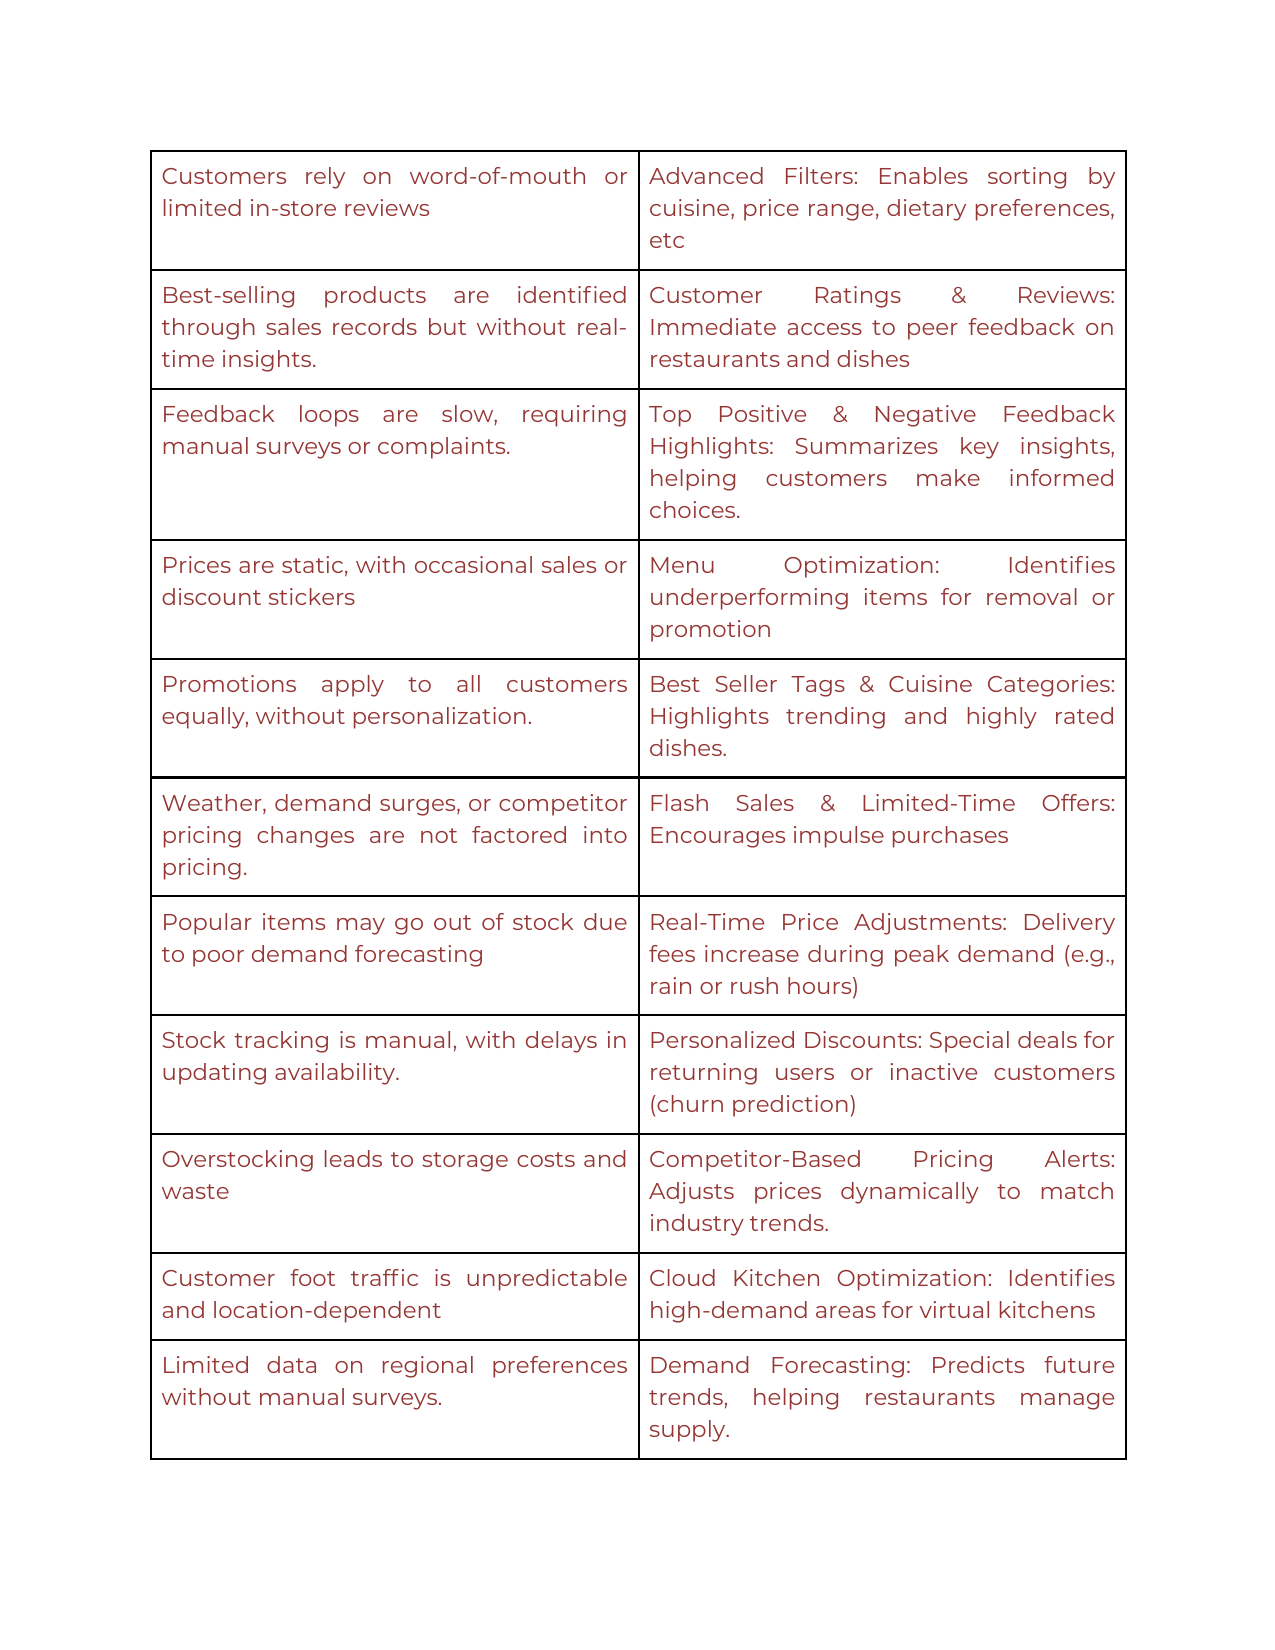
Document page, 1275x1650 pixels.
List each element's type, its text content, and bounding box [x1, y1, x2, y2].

table_cell Stock tracking is manual, with delays in updating availability. [152, 1016, 638, 1133]
table_cell Top Positive & Negative Feedback Highlights: Summarizes key insights, helping customers make informed choices. [640, 390, 1125, 539]
table_cell Weather, demand surges, or competitor pricing changes are not factored into pricing. [152, 779, 638, 895]
table_cell Advanced Filters: Enables sorting by cuisine, price range, dietary preferences, etc [640, 152, 1125, 269]
table_cell Competitor-Based Pricing Alerts: Adjusts prices dynamically to match industry trends. [640, 1135, 1125, 1252]
table_cell Feedback loops are slow, requiring manual surveys or complaints. [152, 390, 638, 539]
table_cell Personalized Discounts: Special deals for returning users or inactive customers (churn prediction) [640, 1016, 1125, 1133]
table_cell Menu Optimization: Identifies underperforming items for removal or promotion [640, 541, 1125, 657]
table_cell Cloud Kitchen Optimization: Identifies high-demand areas for virtual kitchens [640, 1254, 1125, 1338]
table_cell Promotions apply to all customers equally, without personalization. [152, 660, 638, 776]
table_cell Overstocking leads to storage costs and waste [152, 1135, 638, 1252]
table_cell Limited data on regional preferences without manual surveys. [152, 1341, 638, 1457]
table_cell Popular items may go out of stock due to poor demand forecasting [152, 897, 638, 1014]
table_cell Best Seller Tags & Cuisine Categories: Highlights trending and highly rated dishes. [640, 660, 1125, 776]
table_cell Demand Forecasting: Predicts future trends, helping restaurants manage supply. [640, 1341, 1125, 1457]
table_cell Real-Time Price Adjustments: Delivery fees increase during peak demand (e.g., rain or rush hours) [640, 897, 1125, 1014]
table_cell Customer foot traffic is unpredictable and location-dependent [152, 1254, 638, 1338]
table_cell Flash Sales & Limited-Time Offers: Encourages impulse purchases [640, 779, 1125, 895]
table_cell Best-selling products are identified through sales records but without real-time insights. [152, 271, 638, 388]
table_cell Customers rely on word-of-mouth or limited in-store reviews [152, 152, 638, 269]
table_cell Customer Ratings & Reviews: Immediate access to peer feedback on restaurants and dishes [640, 271, 1125, 388]
table_cell Prices are static, with occasional sales or discount stickers [152, 541, 638, 657]
